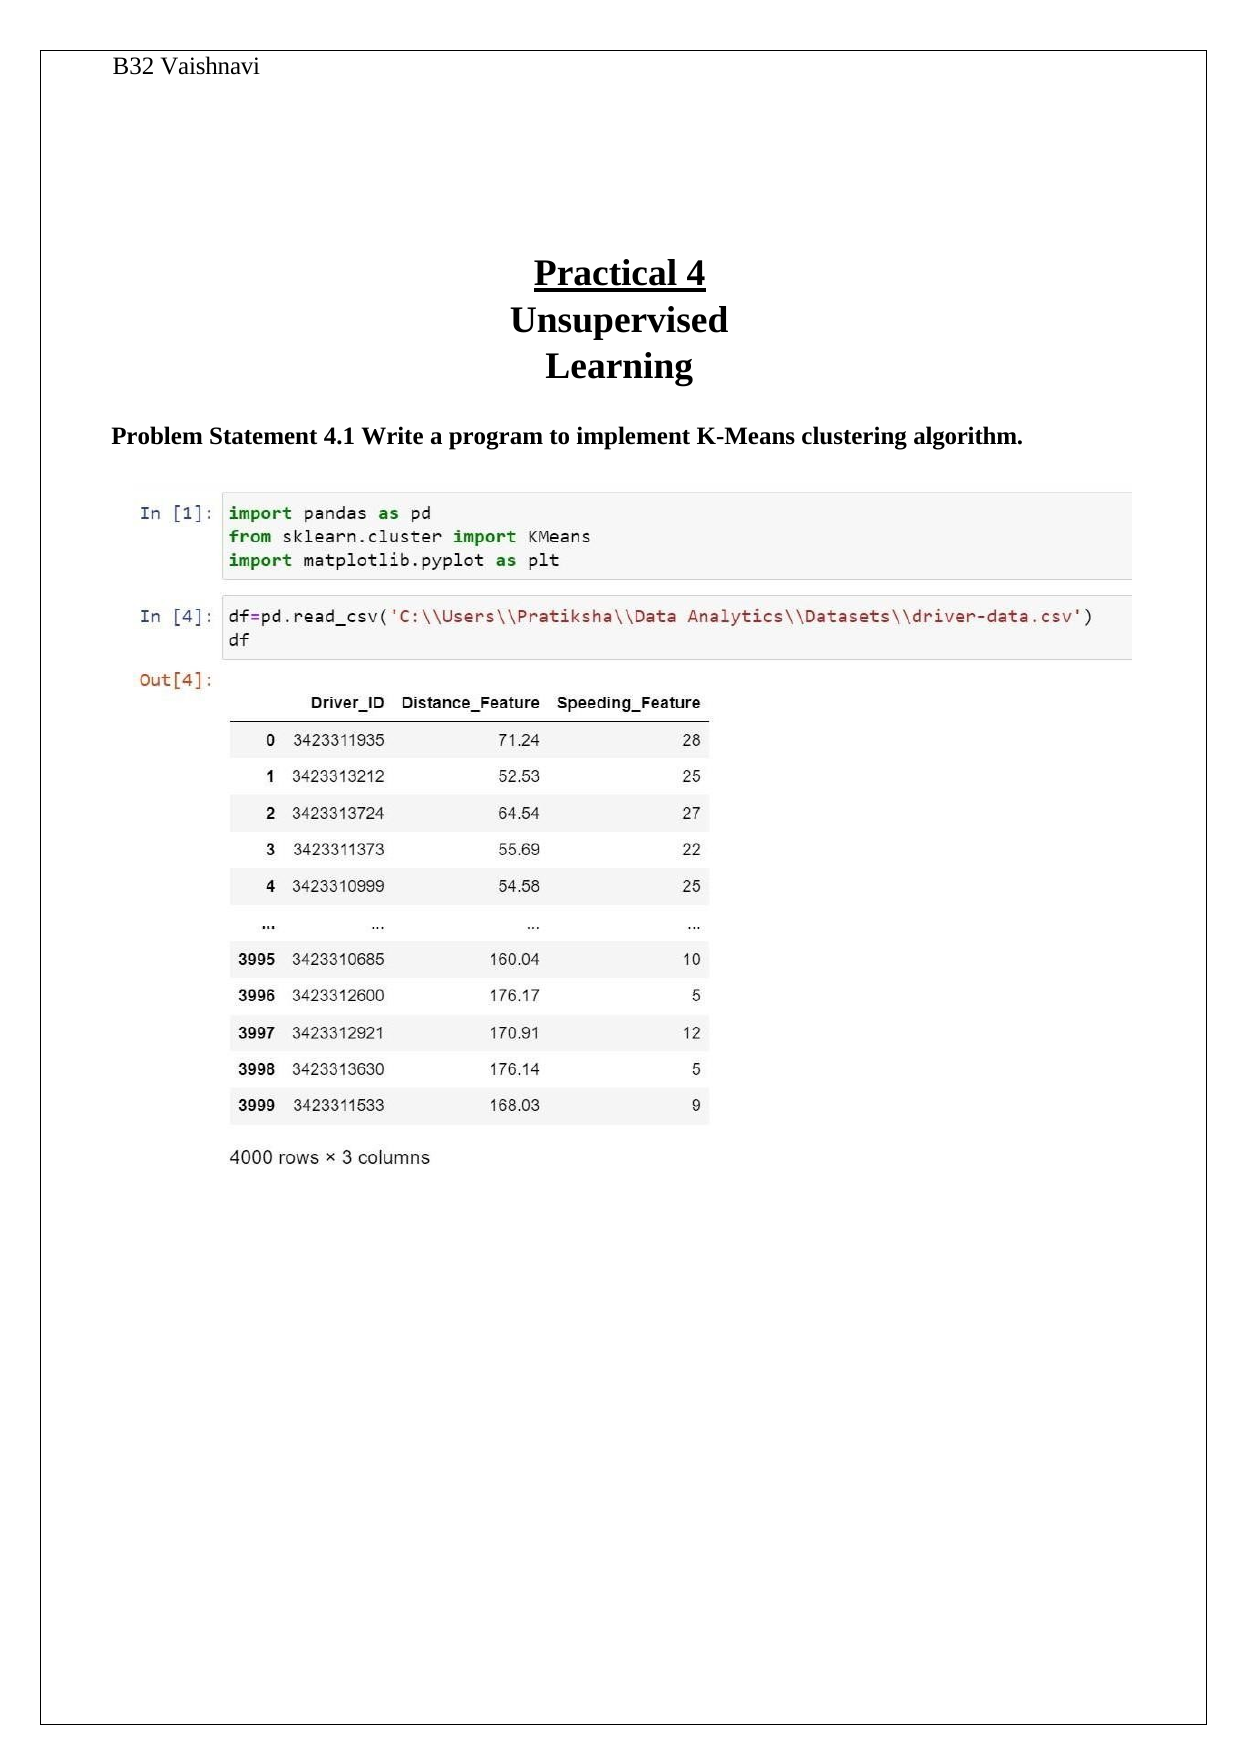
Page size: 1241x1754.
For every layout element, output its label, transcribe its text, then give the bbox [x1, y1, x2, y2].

subtitle Practical 4 Unsupervised Learning [432, 251, 806, 387]
picture [132, 483, 1132, 1165]
text Problem Statement 4.1 Write a program to implement K-Means clustering algorithm. [111, 421, 1206, 450]
